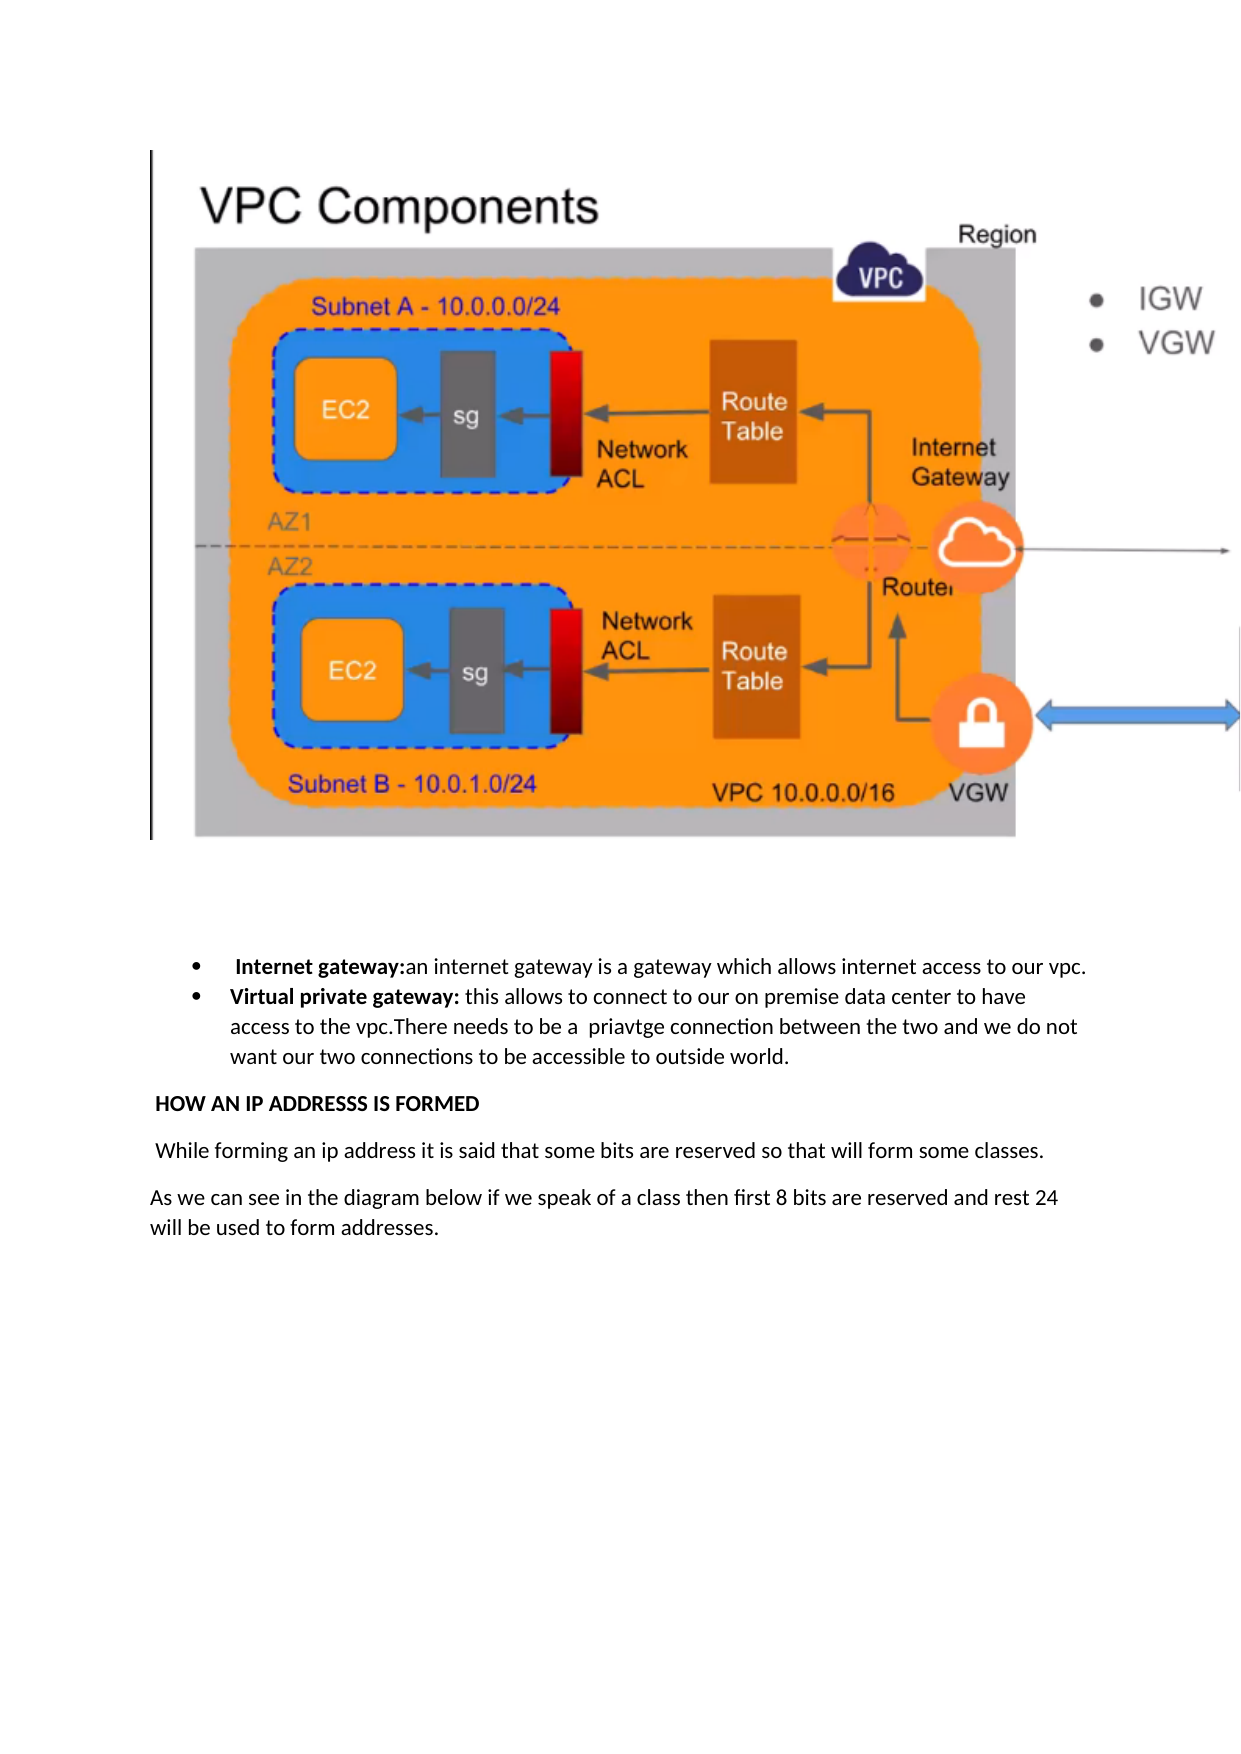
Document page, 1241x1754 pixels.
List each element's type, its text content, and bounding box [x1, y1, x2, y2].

list Internet gateway:an internet gateway is a gateway which allows internet access to our vpc. [192, 952, 1090, 980]
text While forming an ip address it is said that some bits are reserved so that will form some classes. [150, 1136, 1090, 1164]
picture [150, 150, 1241, 840]
text HOW AN IP ADDRESSS IS FORMED [150, 1089, 1090, 1117]
text As we can see in the diagram below if we speak of a class then first 8 bits are reserved and rest 24 will be used to form addresses. [150, 1183, 1090, 1241]
list Virtual private gateway: this allows to connect to our on premise data center to have access to the vpc.There needs to be a priavtge connection between the two and we do not want our two connections to be accessible to outside world. [192, 982, 1090, 1070]
